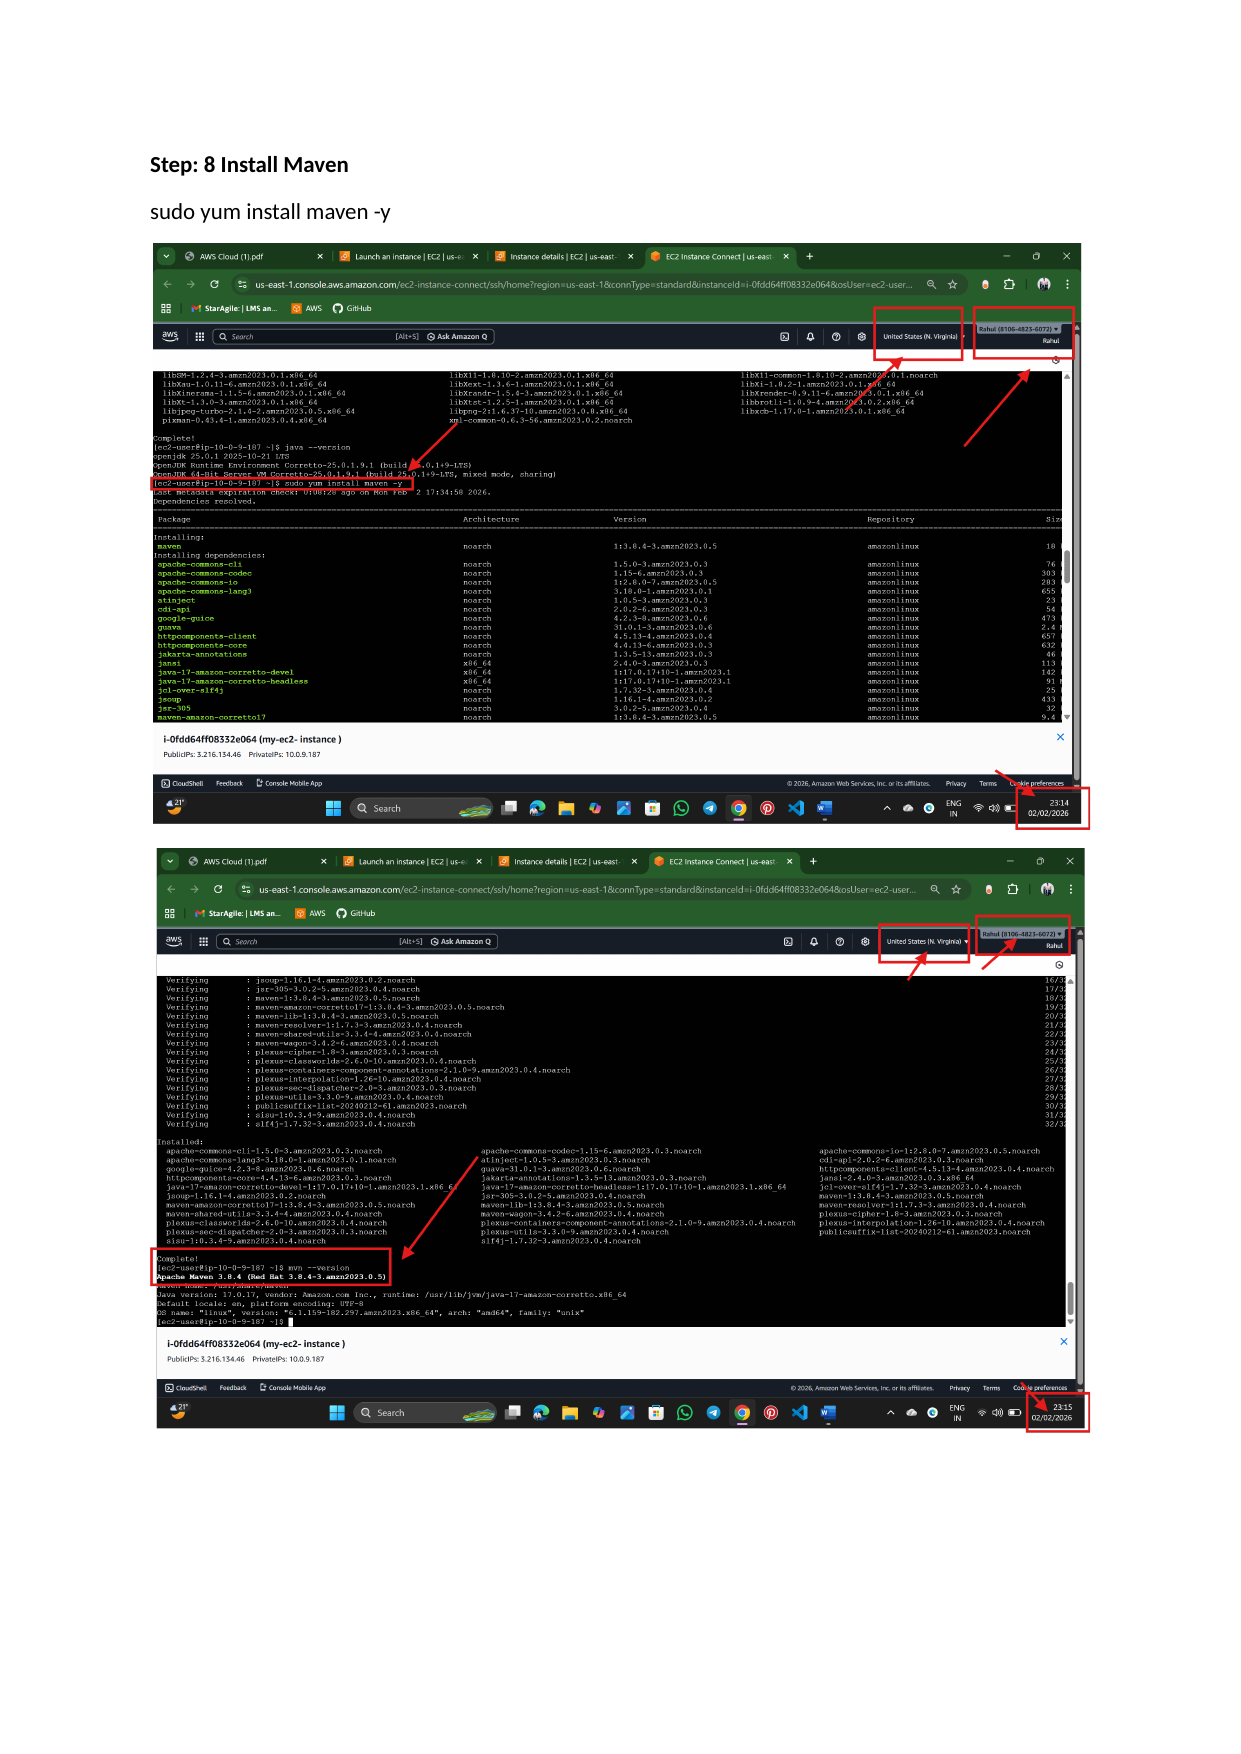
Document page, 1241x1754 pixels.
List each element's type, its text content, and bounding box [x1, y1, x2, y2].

text Step: 8 Install Maven [150, 150, 1090, 178]
picture [150, 243, 1091, 830]
picture [150, 848, 1091, 1433]
text sudo yum install maven -y [150, 197, 1090, 225]
